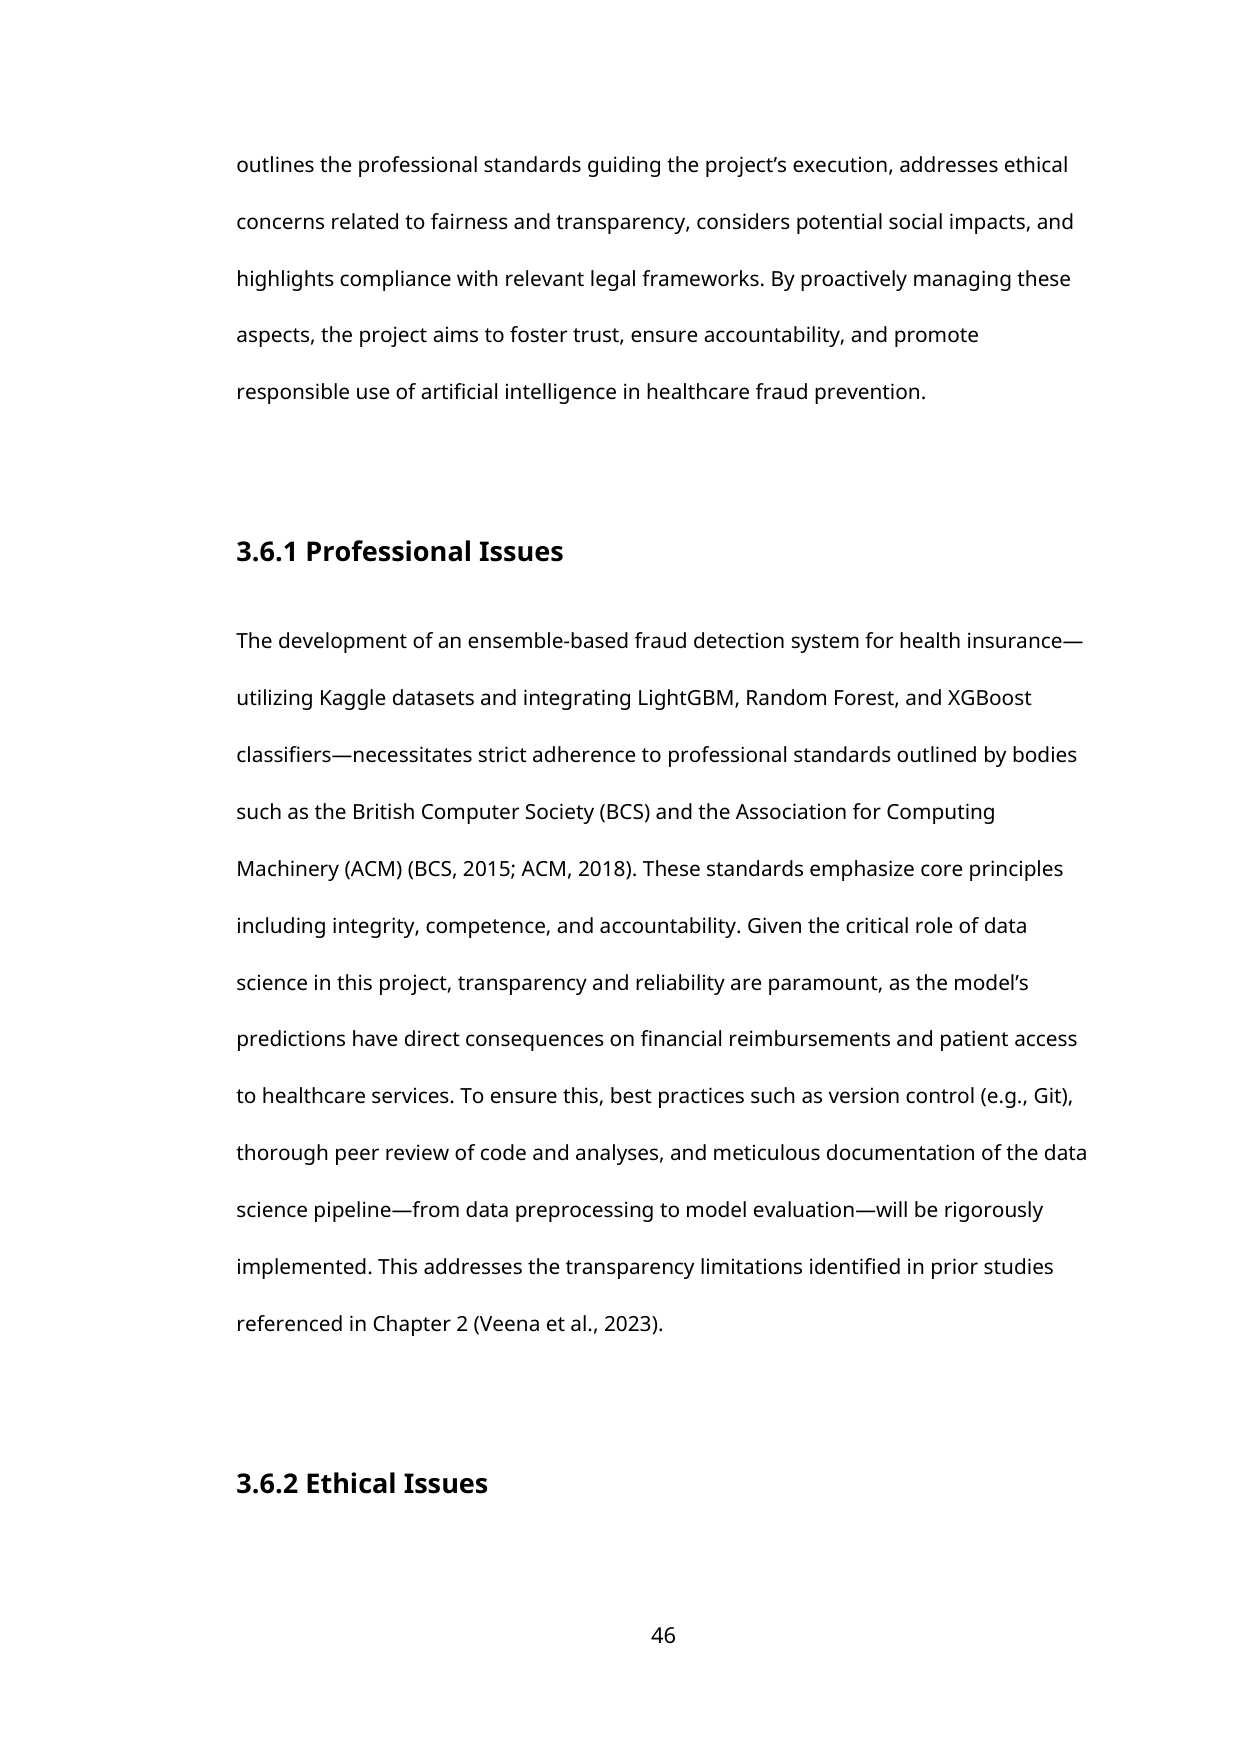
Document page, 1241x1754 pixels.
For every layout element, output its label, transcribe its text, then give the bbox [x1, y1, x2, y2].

text The development of an ensemble-based fraud detection system for health insurance—utilizing Kaggle datasets and integrating LightGBM, Random Forest, and XGBoost classifiers—necessitates strict adherence to professional standards outlined by bodies such as the British Computer Society (BCS) and the Association for Computing Machinery (ACM) (BCS, 2015; ACM, 2018). These standards emphasize core principles including integrity, competence, and accountability. Given the critical role of data science in this project, transparency and reliability are paramount, as the model’s predictions have direct consequences on financial reimbursements and patient access to healthcare services. To ensure this, best practices such as version control (e.g., Git), thorough peer review of code and analyses, and meticulous documentation of the data science pipeline—from data preprocessing to model evaluation—will be rigorously implemented. This addresses the transparency limitations identified in prior studies referenced in Chapter 2 (Veena et al., 2023). [236, 626, 1090, 1337]
subtitle 3.6.2 Ethical Issues [236, 1464, 1090, 1501]
subtitle 3.6.1 Professional Issues [236, 533, 1090, 570]
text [236, 150, 1090, 406]
